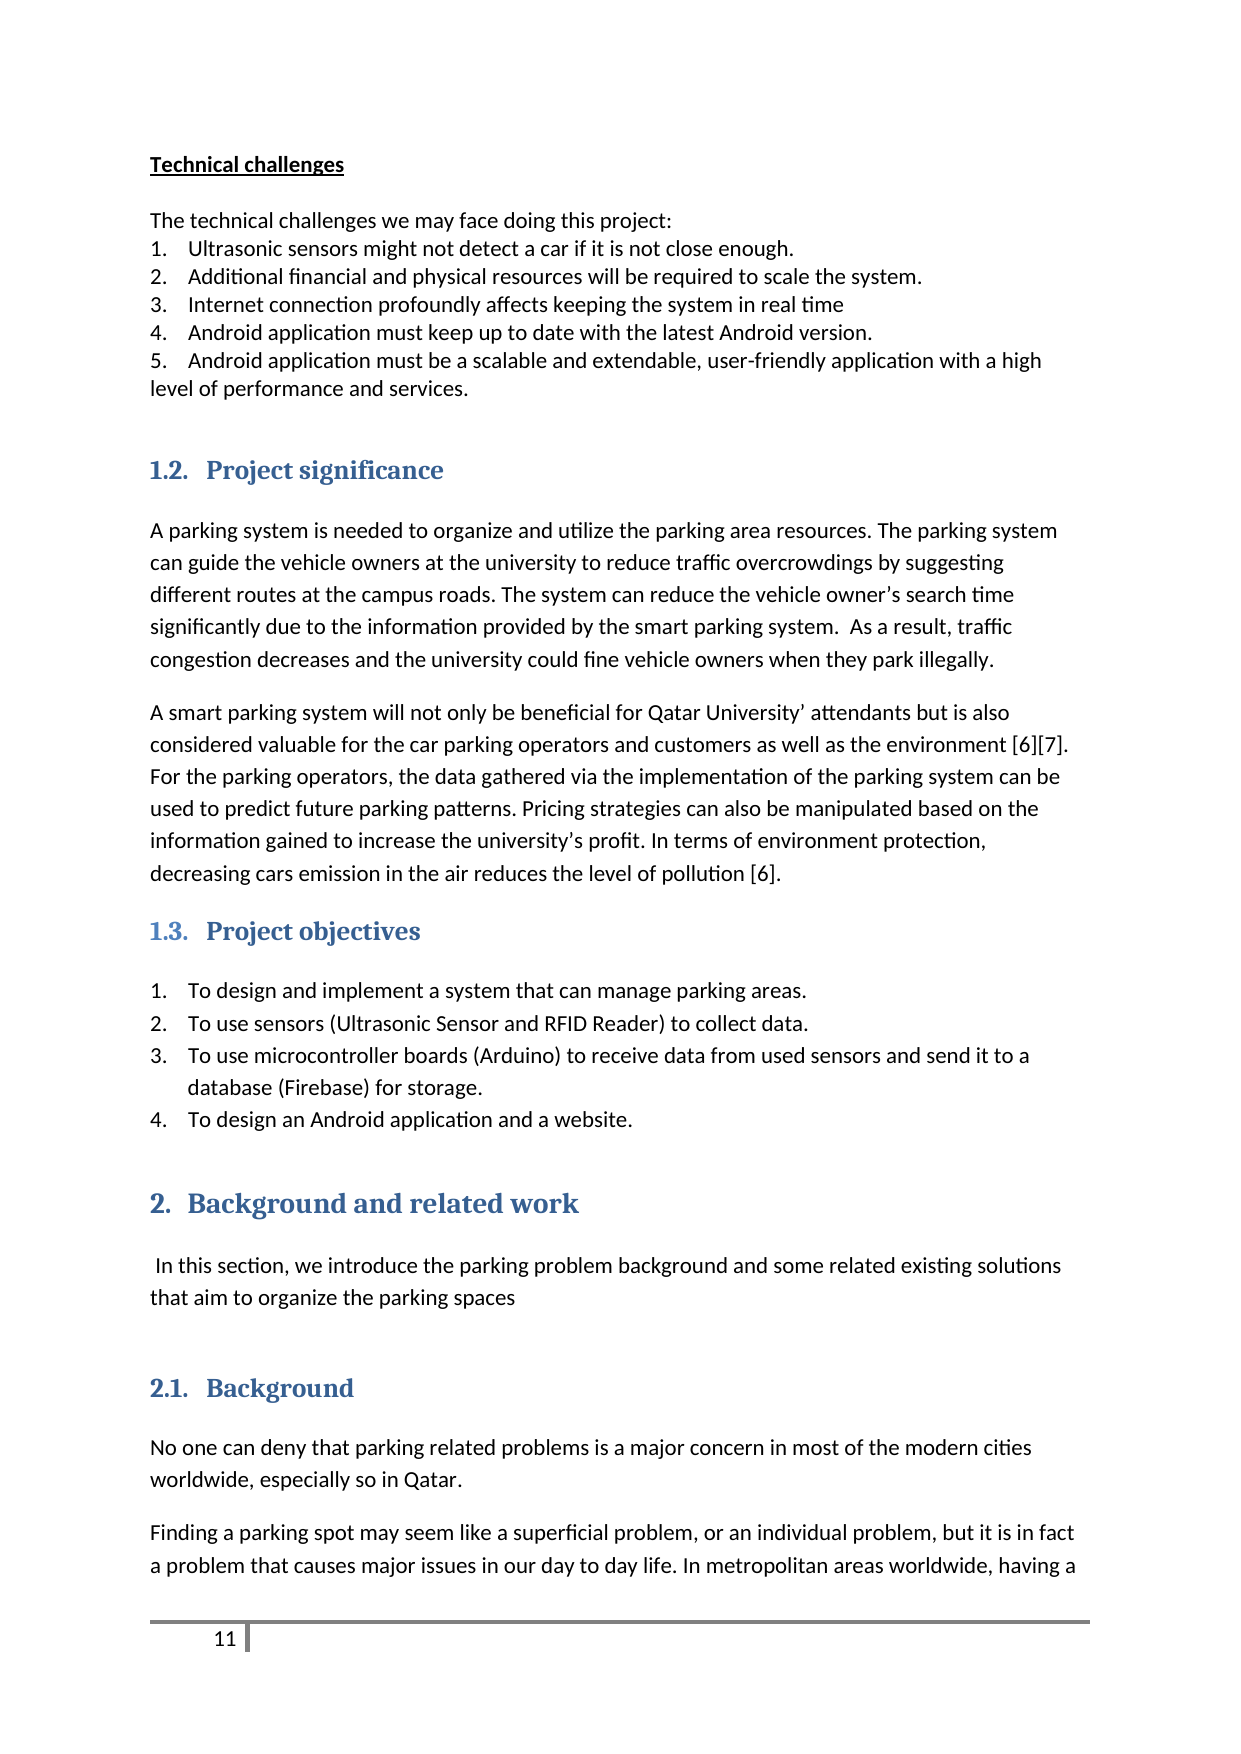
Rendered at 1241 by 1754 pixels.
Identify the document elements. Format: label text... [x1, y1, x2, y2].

text A smart parking system will not only be beneficial for Qatar University’ attendants but is also considered valuable for the car parking operators and customers as well as the environment [6][7]. For the parking operators, the data gathered via the implementation of the parking system can be used to predict future parking patterns. Pricing strategies can also be manipulated based on the information gained to increase the university’s profit. In terms of environment protection, decreasing cars emission in the air reduces the level of pollution [6]. [150, 698, 1090, 887]
list 1. To design and implement a system that can manage parking areas. [150, 977, 1090, 1004]
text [150, 1518, 1090, 1579]
subtitle Background [150, 1373, 1090, 1404]
text Technical challenges [150, 150, 1090, 178]
list 4. To design an Android application and a website. [150, 1105, 1090, 1133]
text 5. Android application must be a scalable and extendable, user-friendly application with a high level of performance and services. [150, 346, 1090, 402]
list 2. To use sensors (Ultrasonic Sensor and RFID Reader) to collect data. [150, 1009, 1090, 1037]
text In this section, we introduce the parking problem background and some related existing solutions that aim to organize the parking spaces [150, 1251, 1090, 1311]
text 1. Ultrasonic sensors might not detect a car if it is not close enough. [150, 234, 1090, 262]
subtitle Background and related work [150, 1187, 1090, 1221]
text A parking system is needed to organize and utilize the parking area resources. The parking system can guide the vehicle owners at the university to reduce traffic overcrowdings by suggesting different routes at the campus roads. The system can reduce the vehicle owner’s search time significantly due to the information provided by the smart parking system. As a result, traffic congestion decreases and the university could fine vehicle owners when they park illegally. [150, 516, 1090, 673]
text 4. Android application must keep up to date with the latest Android version. [150, 318, 1090, 346]
text 3. Internet connection profoundly affects keeping the system in real time [150, 290, 1090, 318]
text The technical challenges we may face doing this project: [150, 206, 1090, 234]
text 2. Additional financial and physical resources will be required to scale the system. [150, 262, 1090, 290]
subtitle Project significance [150, 455, 1090, 486]
text No one can deny that parking related problems is a major concern in most of the modern cities worldwide, especially so in Qatar. [150, 1433, 1090, 1493]
list 3. To use microcontroller boards (Arduino) to receive data from used sensors and send it to a database (Firebase) for storage. [150, 1041, 1090, 1101]
subtitle Project objectives [150, 916, 1090, 947]
